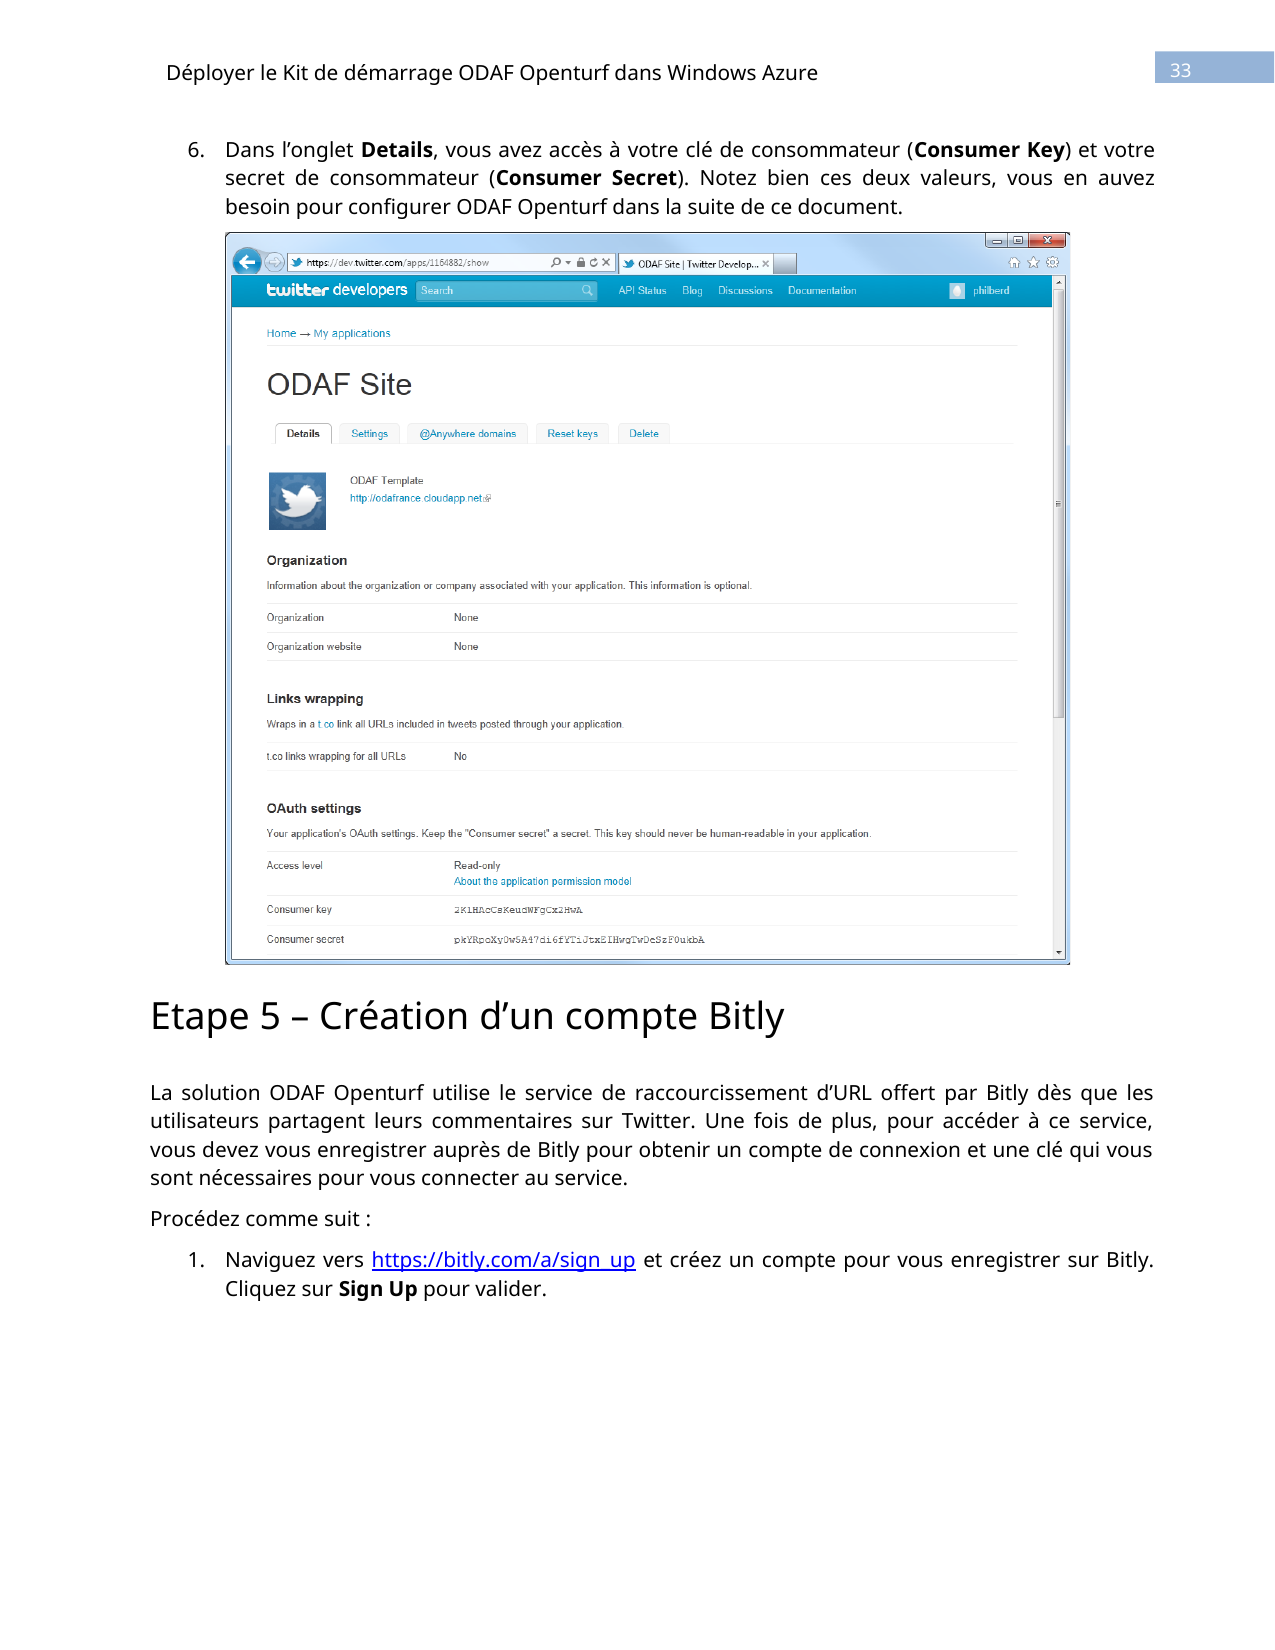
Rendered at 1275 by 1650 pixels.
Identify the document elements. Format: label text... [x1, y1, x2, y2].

list Dans l’onglet Details, vous avez accès à votre clé de consommateur (Consumer Key) et votre secret de consommateur (Consumer Secret). Notez bien ces deux valeurs, vous en auvez besoin pour configurer ODAF Openturf dans la suite de ce document. [187, 135, 1155, 220]
list Naviguez vers https://bitly.com/a/sign_up et créez un compte pour vous enregistrer sur Bitly. Cliquez sur Sign Up pour valider. [187, 1245, 1155, 1302]
text Procédez comme suit : [150, 1204, 1155, 1233]
picture [225, 232, 1071, 965]
subtitle Etape 5 – Création d’un compte Bitly [150, 989, 1155, 1041]
text La solution ODAF Openturf utilise le service de raccourcissement d’URL offert par Bitly dès que les utilisateurs partagent leurs commentaires sur Twitter. Une fois de plus, pour accéder à ce service, vous devez vous enregistrer auprès de Bitly pour obtenir un compte de connexion et une clé qui vous sont nécessaires pour vous connecter au service. [150, 1078, 1155, 1192]
